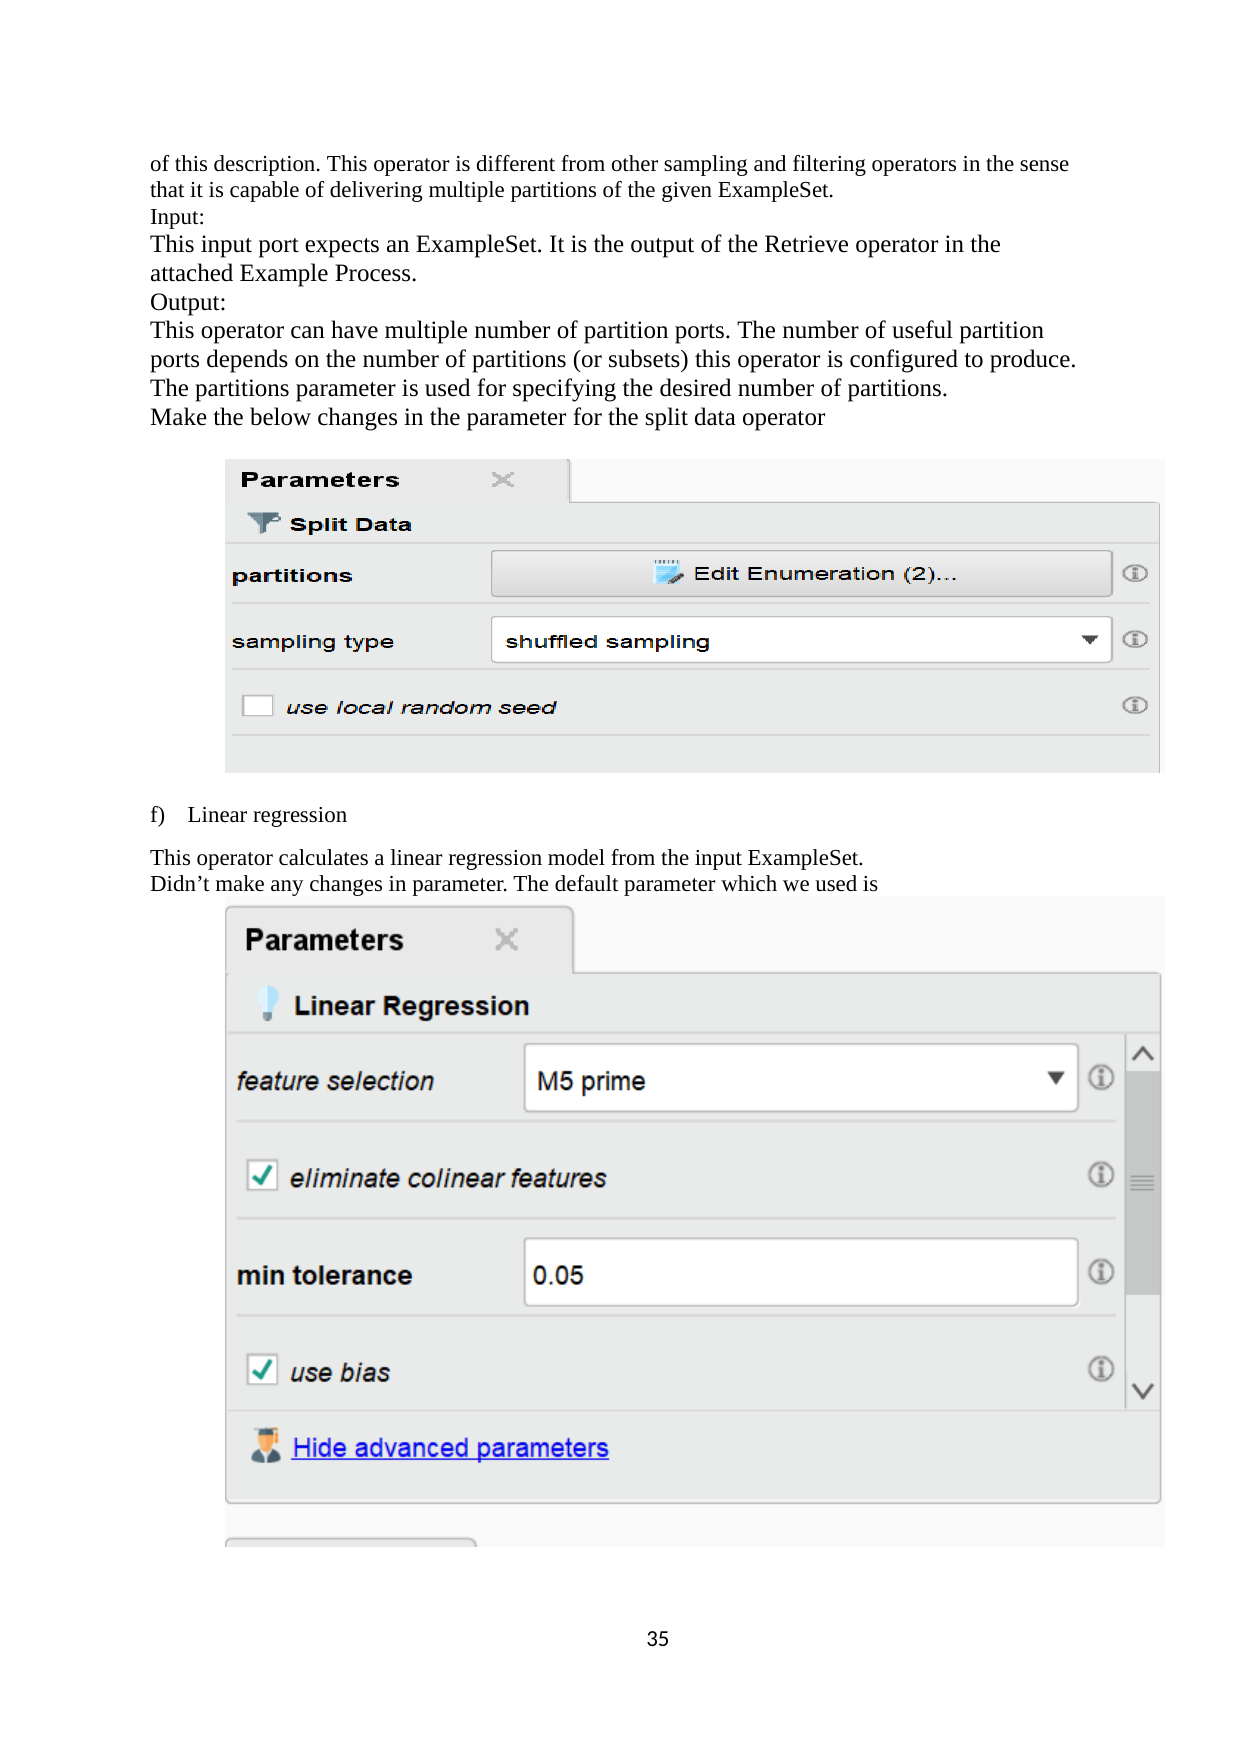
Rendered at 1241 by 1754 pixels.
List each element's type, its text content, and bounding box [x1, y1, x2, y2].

text Didn’t make any changes in parameter. The default parameter which we used is [150, 870, 1090, 897]
list Make the below changes in the parameter for the split data operator [150, 402, 1090, 430]
text This operator calculates a linear regression model from the input ExampleSet. [150, 844, 1090, 870]
picture [225, 896, 1166, 1547]
list Linear regression [150, 801, 1090, 827]
picture [225, 459, 1165, 773]
list This operator can have multiple number of partition ports. The number of useful partition ports depends on the number of partitions (or subsets) this operator is configured to produce. The partitions parameter is used for specifying the desired number of partitions. [150, 315, 1090, 402]
list Output: [150, 287, 1090, 315]
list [150, 150, 1090, 203]
list This input port expects an ExampleSet. It is the output of the Retrieve operator in the attached Example Process. [150, 229, 1090, 287]
list Input: [150, 203, 1090, 229]
